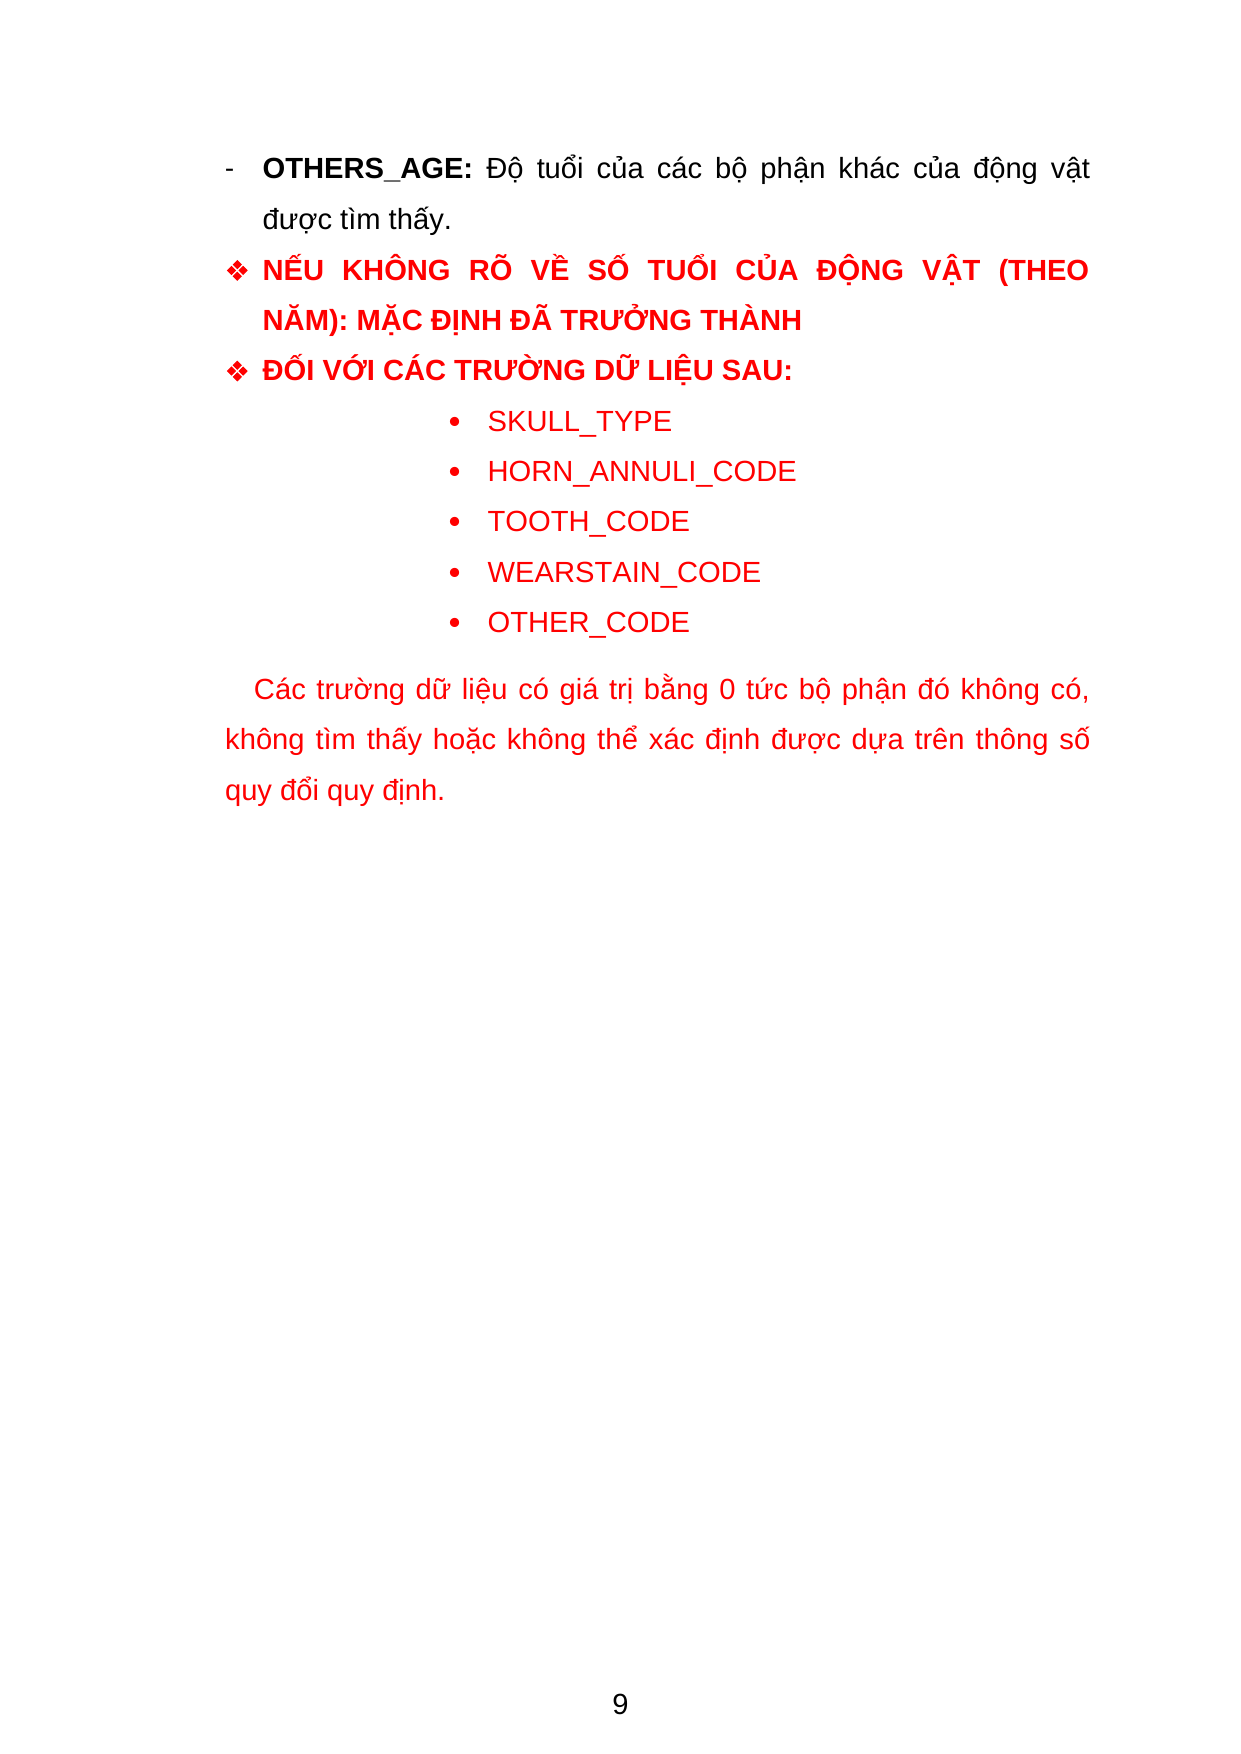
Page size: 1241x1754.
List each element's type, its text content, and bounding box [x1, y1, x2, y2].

list HORN_ANNULI_CODE [450, 454, 1090, 487]
list SKULL_TYPE [450, 404, 1090, 437]
list TOOTH_CODE [450, 504, 1090, 538]
list ĐỐI VỚI CÁC TRƯỜNG DỮ LIỆU SAU: [225, 353, 1090, 387]
list OTHERS_AGE: Độ tuổi của các bộ phận khác của động vật được tìm thấy. [225, 150, 1090, 236]
text Các trường dữ liệu có giá trị bằng 0 tức bộ phận đó không có, không tìm thấy hoặc không thể xác định được dựa trên thông số quy đổi quy định. [225, 672, 1090, 806]
list NẾU KHÔNG RÕ VỀ SỐ TUỔI CỦA ĐỘNG VẬT (THEO NĂM): MẶC ĐỊNH ĐÃ TRƯỞNG THÀNH [225, 253, 1090, 337]
list WEARSTAIN_CODE [450, 554, 1090, 588]
list OTHER_CODE [450, 605, 1090, 638]
